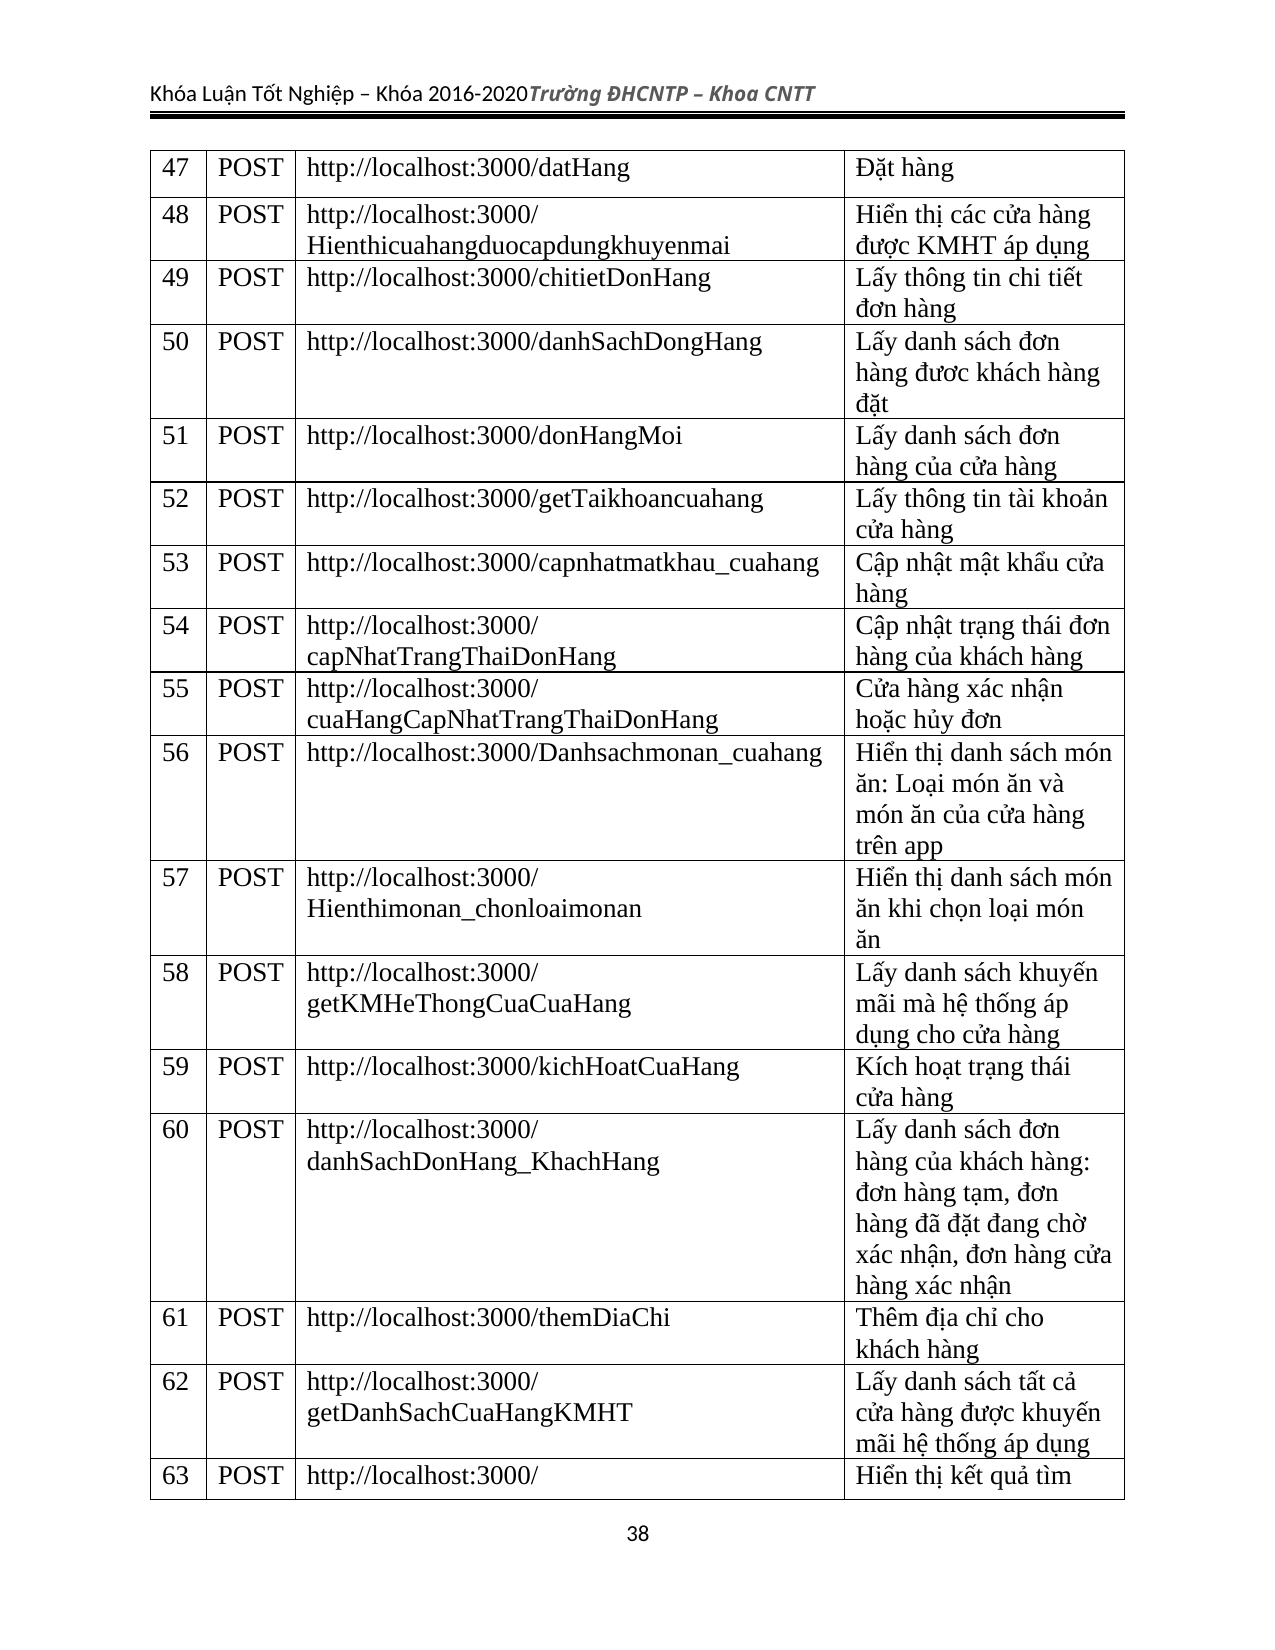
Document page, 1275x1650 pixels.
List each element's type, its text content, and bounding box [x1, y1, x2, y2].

table_cell http://localhost:3000/capNhatTrangThaiDonHang [296, 609, 844, 671]
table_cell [296, 1459, 844, 1499]
table_cell 56 [151, 736, 206, 860]
table_cell http://localhost:3000/Danhsachmonan_cuahang [296, 736, 844, 860]
table_cell POST [207, 1114, 295, 1301]
table_cell Hiển thị các cửa hàng được KMHT áp dụng [845, 198, 1124, 260]
table_cell Lấy thông tin tài khoản cửa hàng [845, 483, 1124, 545]
table_cell Lấy danh sách khuyến mãi mà hệ thống áp dụng cho cửa hàng [845, 956, 1124, 1049]
table_cell POST [207, 1302, 295, 1364]
table_cell 52 [151, 483, 206, 545]
table_cell POST [207, 151, 295, 197]
table_cell http://localhost:3000/datHang [296, 151, 844, 197]
table_cell 50 [151, 325, 206, 418]
table_cell http://localhost:3000/Hienthicuahangduocapdungkhuyenmai [296, 198, 844, 260]
table_cell Cửa hàng xác nhận hoặc hủy đơn [845, 673, 1124, 735]
table_cell Lấy thông tin chi tiết đơn hàng [845, 261, 1124, 323]
table_cell Lấy danh sách đơn hàng của khách hàng: đơn hàng tạm, đơn hàng đã đặt đang chờ xác nhận, đơn hàng cửa hàng xác nhận [845, 1114, 1124, 1301]
table_cell POST [207, 673, 295, 735]
table_cell POST [207, 546, 295, 608]
table_cell http://localhost:3000/Hienthimonan_chonloaimonan [296, 861, 844, 955]
table_cell Kích hoạt trạng thái cửa hàng [845, 1050, 1124, 1113]
table_cell http://localhost:3000/danhSachDonHang_KhachHang [296, 1114, 844, 1301]
table_cell http://localhost:3000/chitietDonHang [296, 261, 844, 323]
table_cell 57 [151, 861, 206, 955]
table_cell Cập nhật mật khẩu cửa hàng [845, 546, 1124, 608]
table_cell 61 [151, 1302, 206, 1364]
table_cell Lấy danh sách đơn hàng của cửa hàng [845, 419, 1124, 481]
table_cell Hiển thị danh sách món ăn khi chọn loại món ăn [845, 861, 1124, 955]
table_cell Cập nhật trạng thái đơn hàng của khách hàng [845, 609, 1124, 671]
table_cell 63 [151, 1459, 206, 1499]
table_cell 55 [151, 673, 206, 735]
table_cell 62 [151, 1365, 206, 1458]
table_cell POST [207, 198, 295, 260]
table_cell 58 [151, 956, 206, 1049]
table_cell POST [207, 261, 295, 323]
table_cell 53 [151, 546, 206, 608]
table_cell http://localhost:3000/themDiaChi [296, 1302, 844, 1364]
table_cell 49 [151, 261, 206, 323]
table_cell 59 [151, 1050, 206, 1113]
table_cell 47 [151, 151, 206, 197]
table_cell Lấy danh sách tất cả cửa hàng được khuyến mãi hệ thống áp dụng [845, 1365, 1124, 1458]
table_cell Đặt hàng [845, 151, 1124, 197]
table_cell http://localhost:3000/getDanhSachCuaHangKMHT [296, 1365, 844, 1458]
table_cell http://localhost:3000/danhSachDongHang [296, 325, 844, 418]
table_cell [845, 1459, 1124, 1499]
table_cell POST [207, 325, 295, 418]
table_cell http://localhost:3000/kichHoatCuaHang [296, 1050, 844, 1113]
table_cell http://localhost:3000/getKMHeThongCuaCuaHang [296, 956, 844, 1049]
table_cell Hiển thị danh sách món ăn: Loại món ăn và món ăn của cửa hàng trên app [845, 736, 1124, 860]
table_cell http://localhost:3000/getTaikhoancuahang [296, 483, 844, 545]
table_cell POST [207, 956, 295, 1049]
table_cell Lấy danh sách đơn hàng đươc khách hàng đặt [845, 325, 1124, 418]
table_cell 48 [151, 198, 206, 260]
table_cell 51 [151, 419, 206, 481]
table_cell POST [207, 483, 295, 545]
table_cell http://localhost:3000/donHangMoi [296, 419, 844, 481]
table_cell POST [207, 419, 295, 481]
table_cell 54 [151, 609, 206, 671]
table_cell POST [207, 1365, 295, 1458]
table_cell http://localhost:3000/capnhatmatkhau_cuahang [296, 546, 844, 608]
table_cell 60 [151, 1114, 206, 1301]
table_cell Thêm địa chỉ cho khách hàng [845, 1302, 1124, 1364]
table_cell POST [207, 736, 295, 860]
table_cell POST [207, 1050, 295, 1113]
table_cell http://localhost:3000/cuaHangCapNhatTrangThaiDonHang [296, 673, 844, 735]
table_cell POST [207, 1459, 295, 1499]
table_cell POST [207, 861, 295, 955]
table_cell POST [207, 609, 295, 671]
